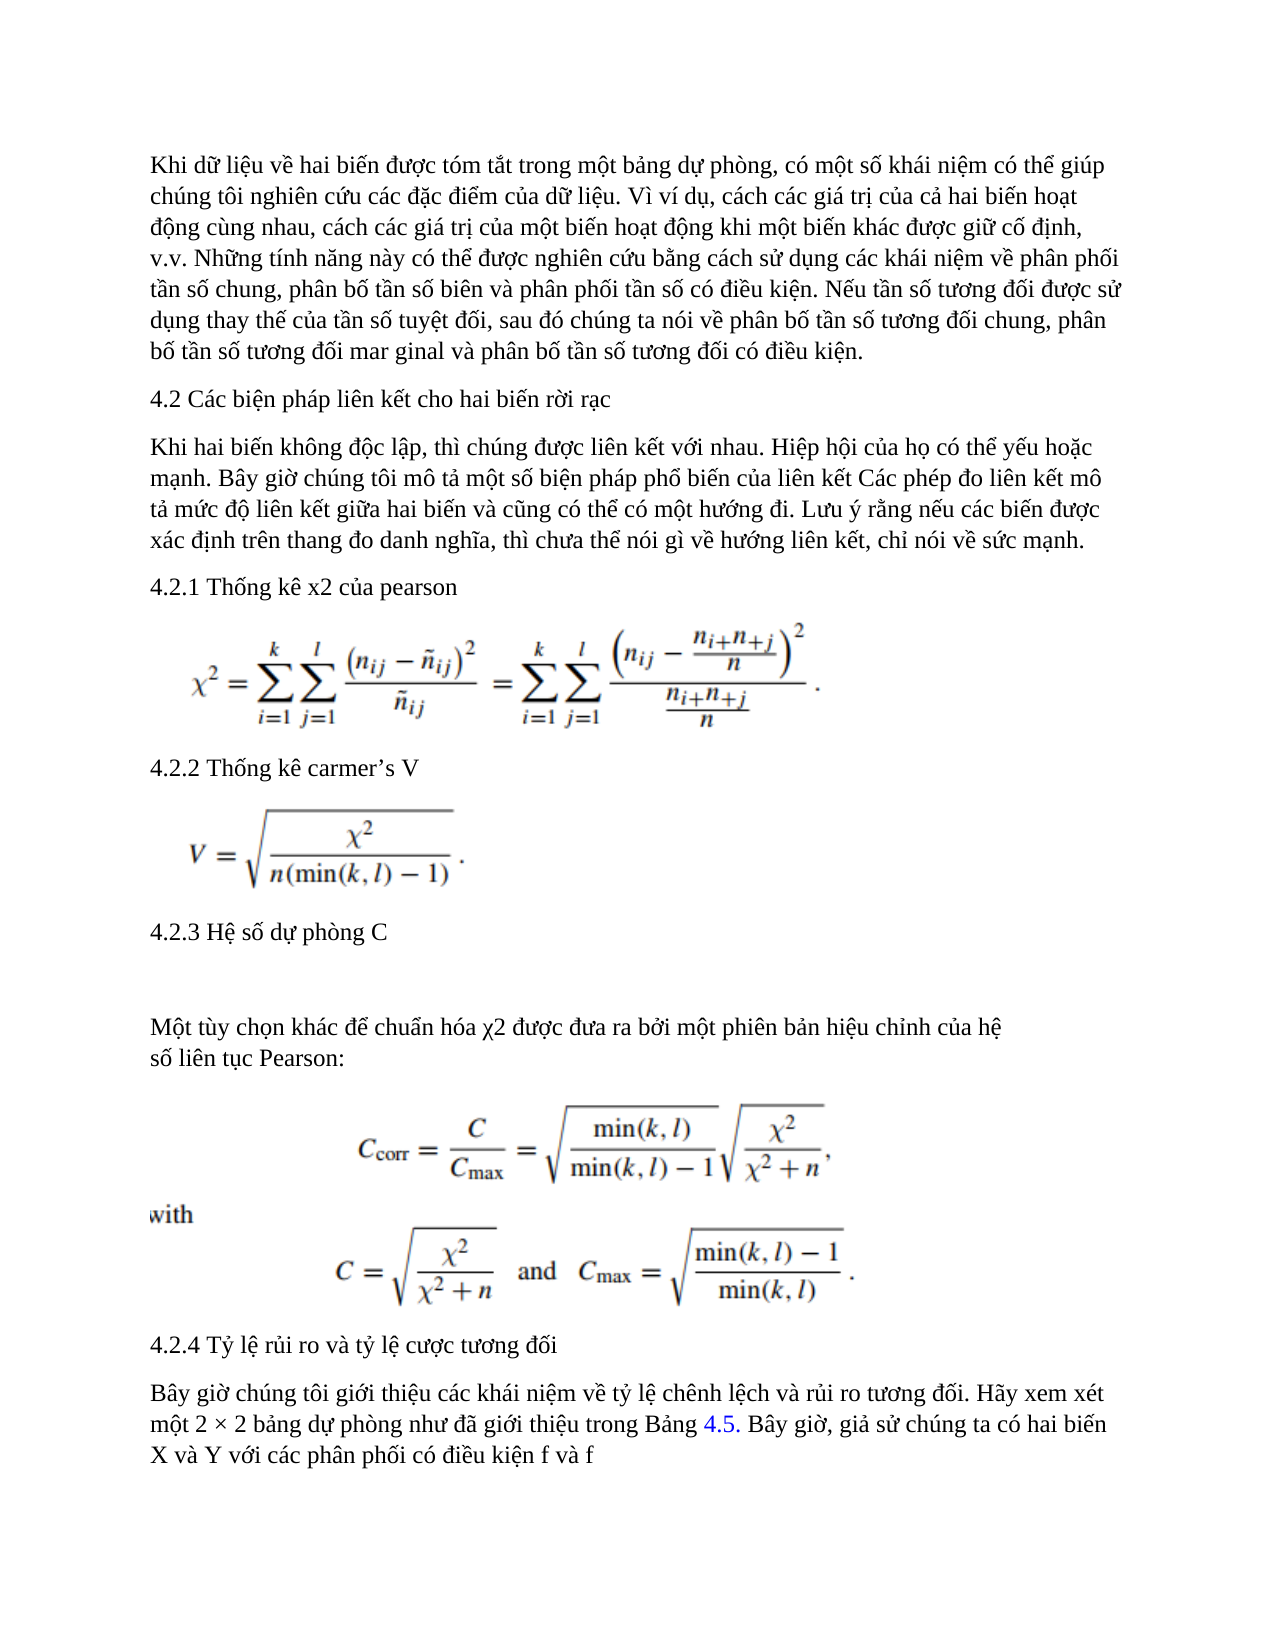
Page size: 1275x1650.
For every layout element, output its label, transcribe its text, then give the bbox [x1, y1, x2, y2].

text Khi hai biến không độc lập, thì chúng được liên kết với nhau. Hiệp hội của họ có thể yếu hoặc mạnh. Bây giờ chúng tôi mô tả một số biện pháp phổ biến của liên kết Các phép đo liên kết mô tả mức độ liên kết giữa hai biến và cũng có thể có một hướng đi. Lưu ý rằng nếu các biến được xác định trên thang đo danh nghĩa, thì chưa thể nói gì về hướng liên kết, chỉ nói về sức mạnh. [150, 432, 1125, 553]
picture [150, 1090, 949, 1311]
text Khi dữ liệu về hai biến được tóm tắt trong một bảng dự phòng, có một số khái niệm có thể giúp chúng tôi nghiên cứu các đặc điểm của dữ liệu. Vì ví dụ, cách các giá trị của cả hai biến hoạt động cùng nhau, cách các giá trị của một biến hoạt động khi một biến khác được giữ cố định, v.v. Những tính năng này có thể được nghiên cứu bằng cách sử dụng các khái niệm về phân phối tần số chung, phân bố tần số biên và phân phối tần số có điều kiện. Nếu tần số tương đối được sử dụng thay thế của tần số tuyệt đối, sau đó chúng ta nói về phân bố tần số tương đối chung, phân bố tần số tương đối mar ginal và phân bố tần số tương đối có điều kiện. [150, 150, 1125, 365]
picture [150, 800, 486, 898]
text Một tùy chọn khác để chuẩn hóa χ2 được đưa ra bởi một phiên bản hiệu chỉnh của hệ số liên tục Pearson: [150, 1012, 1125, 1072]
text 4.2.1 Thống kê x2 của pearson [150, 572, 1125, 601]
text 4.2 Các biện pháp liên kết cho hai biến rời rạc [150, 384, 1125, 413]
text Bây giờ chúng tôi giới thiệu các khái niệm về tỷ lệ chênh lệch và rủi ro tương đối. Hãy xem xét một 2 × 2 bảng dự phòng như đã giới thiệu trong Bảng 4.5. Bây giờ, giả sử chúng ta có hai biến X và Y với các phân phối có điều kiện f và f [150, 1378, 1125, 1468]
text 4.2.4 Tỷ lệ rủi ro và tỷ lệ cược tương đối [150, 1330, 1125, 1359]
picture [150, 620, 860, 735]
text 4.2.3 Hệ số dự phòng C [150, 917, 1125, 945]
text 4.2.2 Thống kê carmer’s V [150, 753, 1125, 782]
